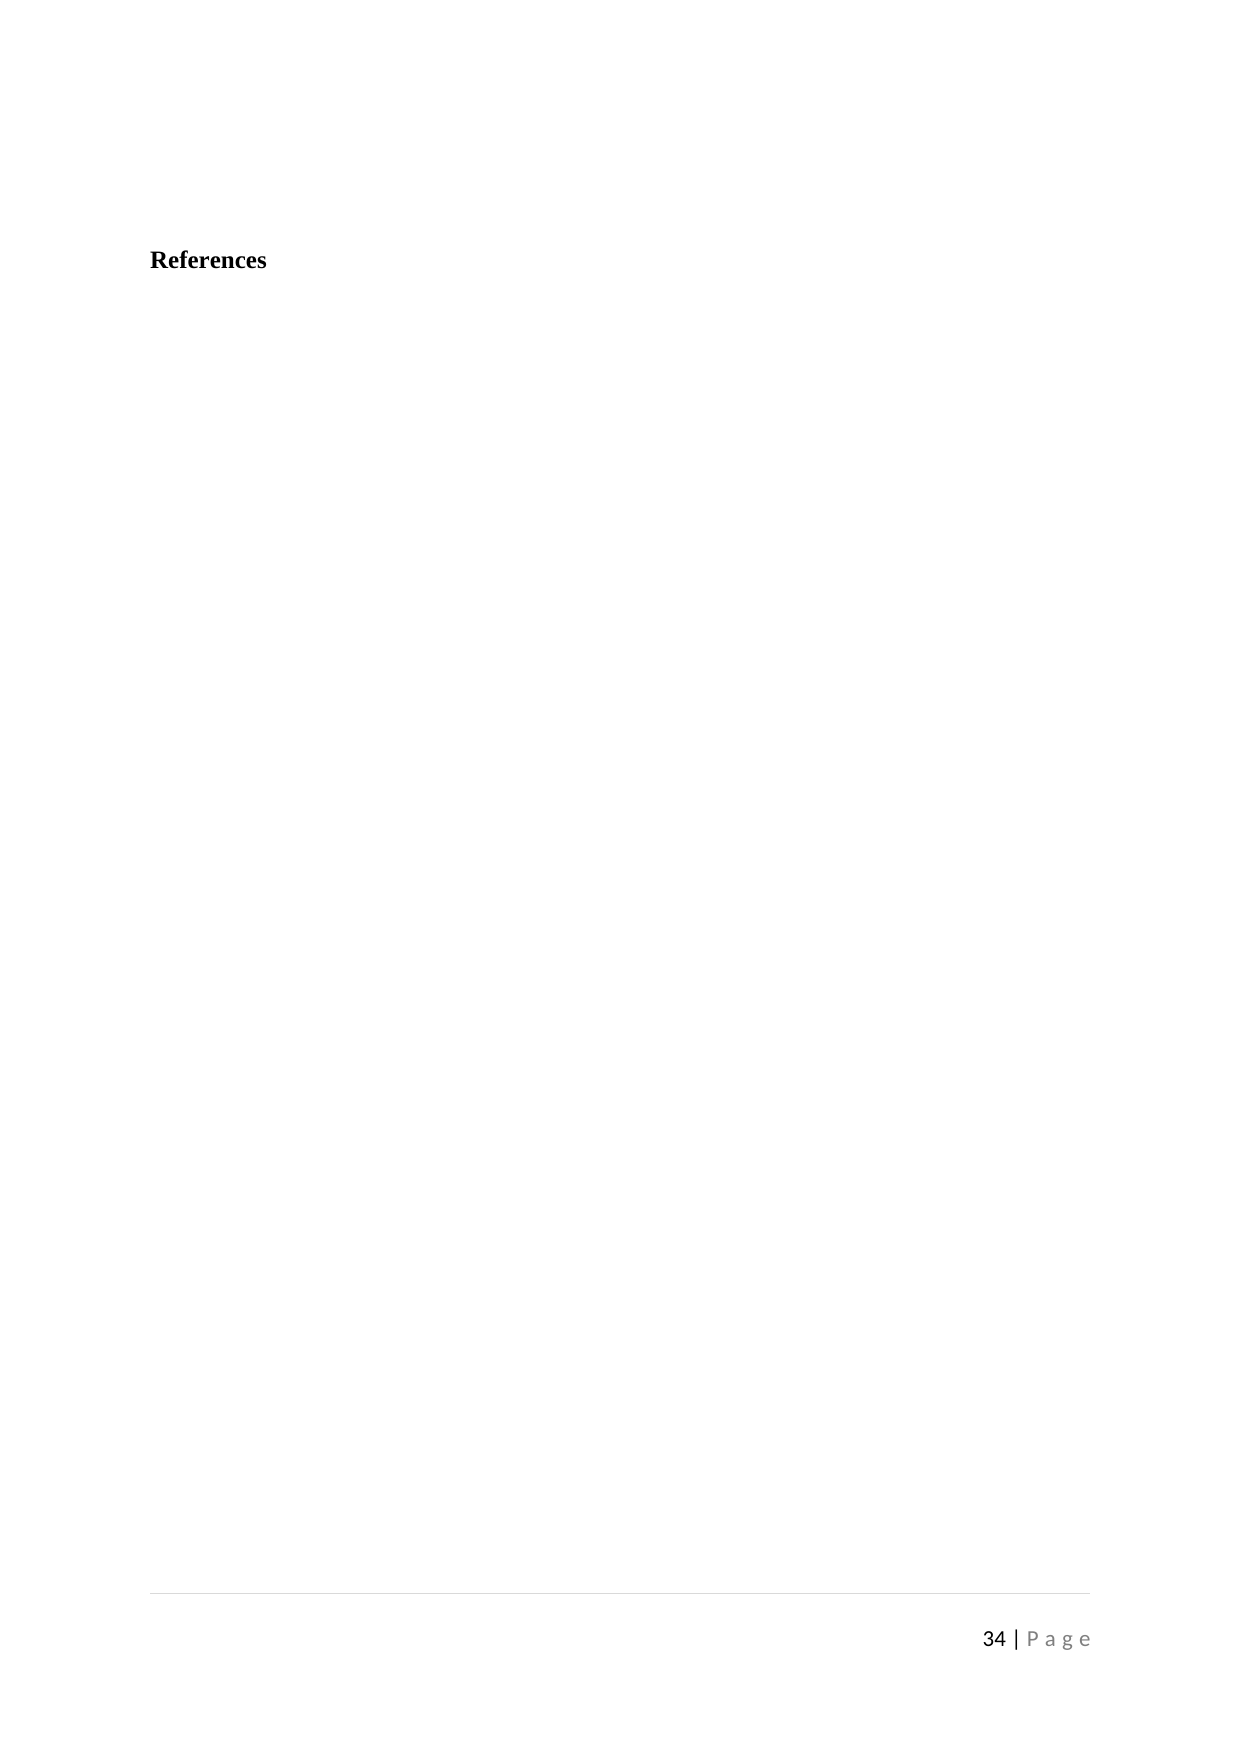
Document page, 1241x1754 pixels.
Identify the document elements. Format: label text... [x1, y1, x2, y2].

subtitle References [150, 245, 1090, 274]
